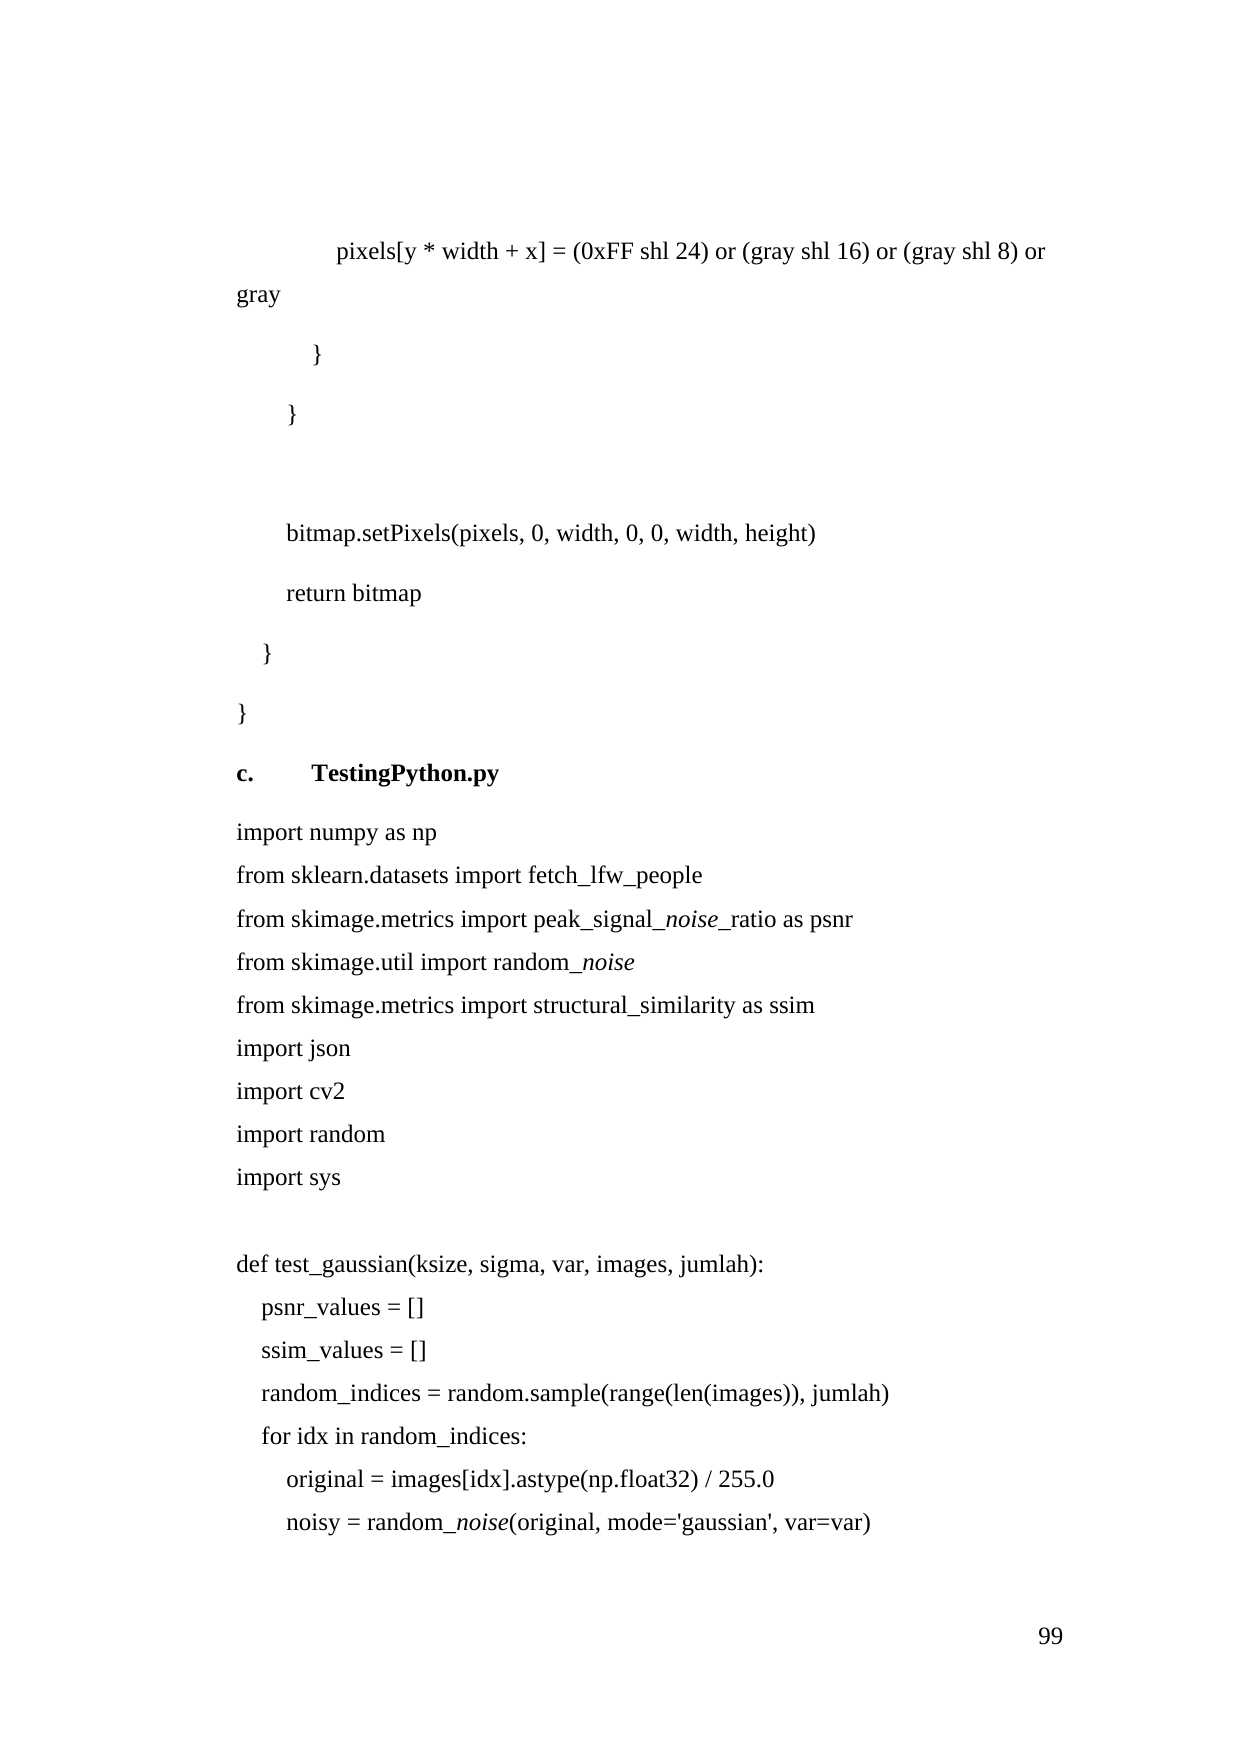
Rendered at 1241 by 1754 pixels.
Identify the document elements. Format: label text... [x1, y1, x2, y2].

text } [236, 399, 1063, 428]
text def test_gaussian(ksize, sigma, var, images, jumlah): [236, 1249, 1063, 1277]
text ssim_values = [] [236, 1335, 1063, 1364]
text import json [236, 1033, 1063, 1062]
text import numpy as np [236, 817, 1063, 846]
text for idx in random_indices: [236, 1421, 1063, 1450]
text original = images[idx].astype(np.float32) / 255.0 [236, 1464, 1063, 1493]
list TestingPython.py [236, 758, 1063, 786]
text from skimage.metrics import structural_similarity as ssim [236, 990, 1063, 1019]
text } [236, 339, 1063, 368]
text import cv2 [236, 1076, 1063, 1105]
text noisy = random_noise(original, mode='gaussian', var=var) [236, 1507, 1063, 1536]
text psnr_values = [] [236, 1292, 1063, 1321]
text bitmap.setPixels(pixels, 0, width, 0, 0, width, height) [236, 518, 1063, 547]
text from skimage.metrics import peak_signal_noise_ratio as psnr [236, 904, 1063, 932]
text import sys [236, 1162, 1063, 1191]
text } [236, 638, 1063, 667]
text random_indices = random.sample(range(len(images)), jumlah) [236, 1378, 1063, 1407]
text from skimage.util import random_noise [236, 947, 1063, 976]
text } [236, 698, 1063, 727]
text from sklearn.datasets import fetch_lfw_people [236, 861, 1063, 889]
text return bitmap [236, 578, 1063, 607]
text import random [236, 1119, 1063, 1148]
text pixels[y * width + x] = (0xFF shl 24) or (gray shl 16) or (gray shl 8) or gray [236, 236, 1063, 308]
